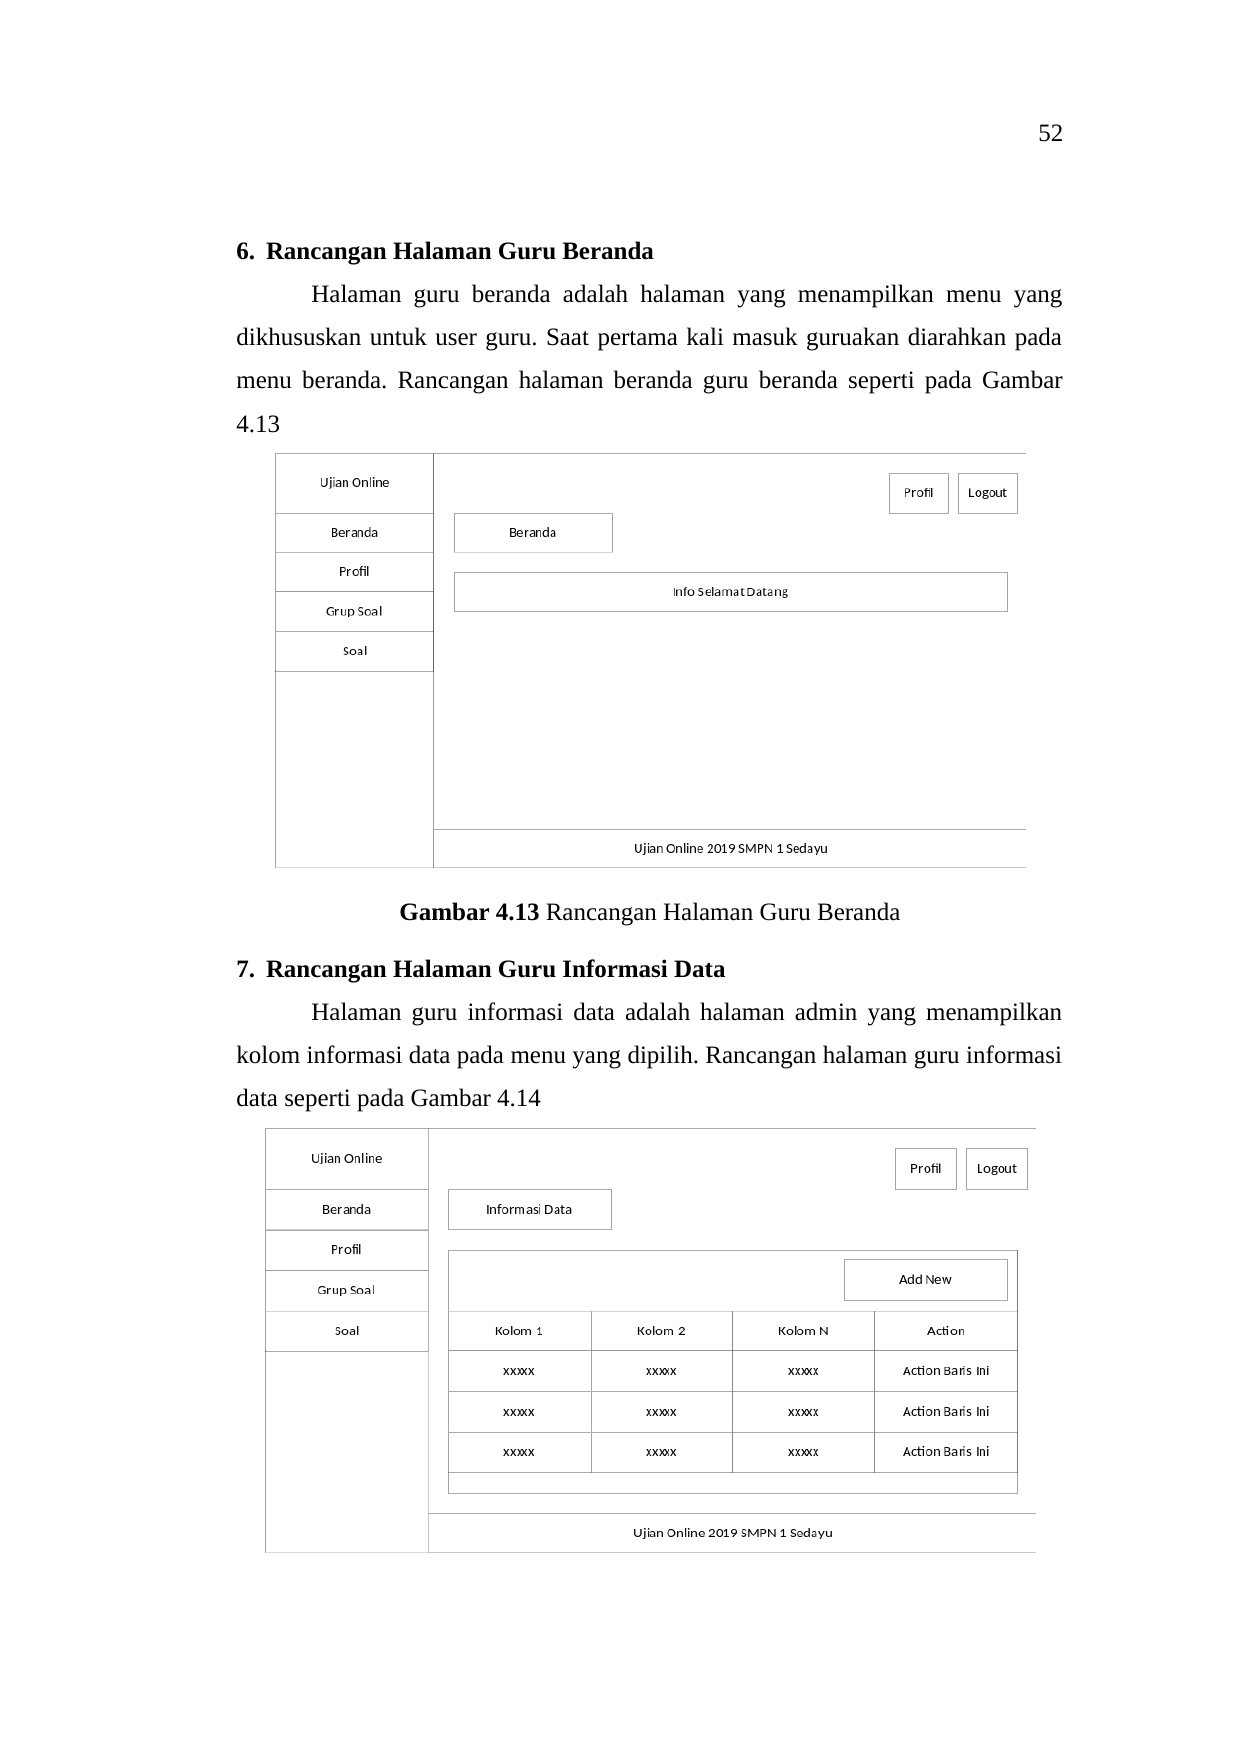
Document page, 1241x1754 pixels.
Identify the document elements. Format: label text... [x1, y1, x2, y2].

text Halaman guru informasi data adalah halaman admin yang menampilkan kolom informasi data pada menu yang dipilih. Rancangan halaman guru informasi data seperti pada Gambar 4.14 [236, 997, 1063, 1112]
text Halaman guru beranda adalah halaman yang menampilkan menu yang dikhususkan untuk user guru. Saat pertama kali masuk guruakan diarahkan pada menu beranda. Rancangan halaman beranda guru beranda seperti pada Gambar 4.13 [236, 279, 1063, 437]
text Gambar 4.13 Rancangan Halaman Guru Beranda [236, 897, 1063, 925]
list Rancangan Halaman Guru Beranda [236, 236, 1063, 265]
list Rancangan Halaman Guru Informasi Data [236, 954, 1063, 983]
